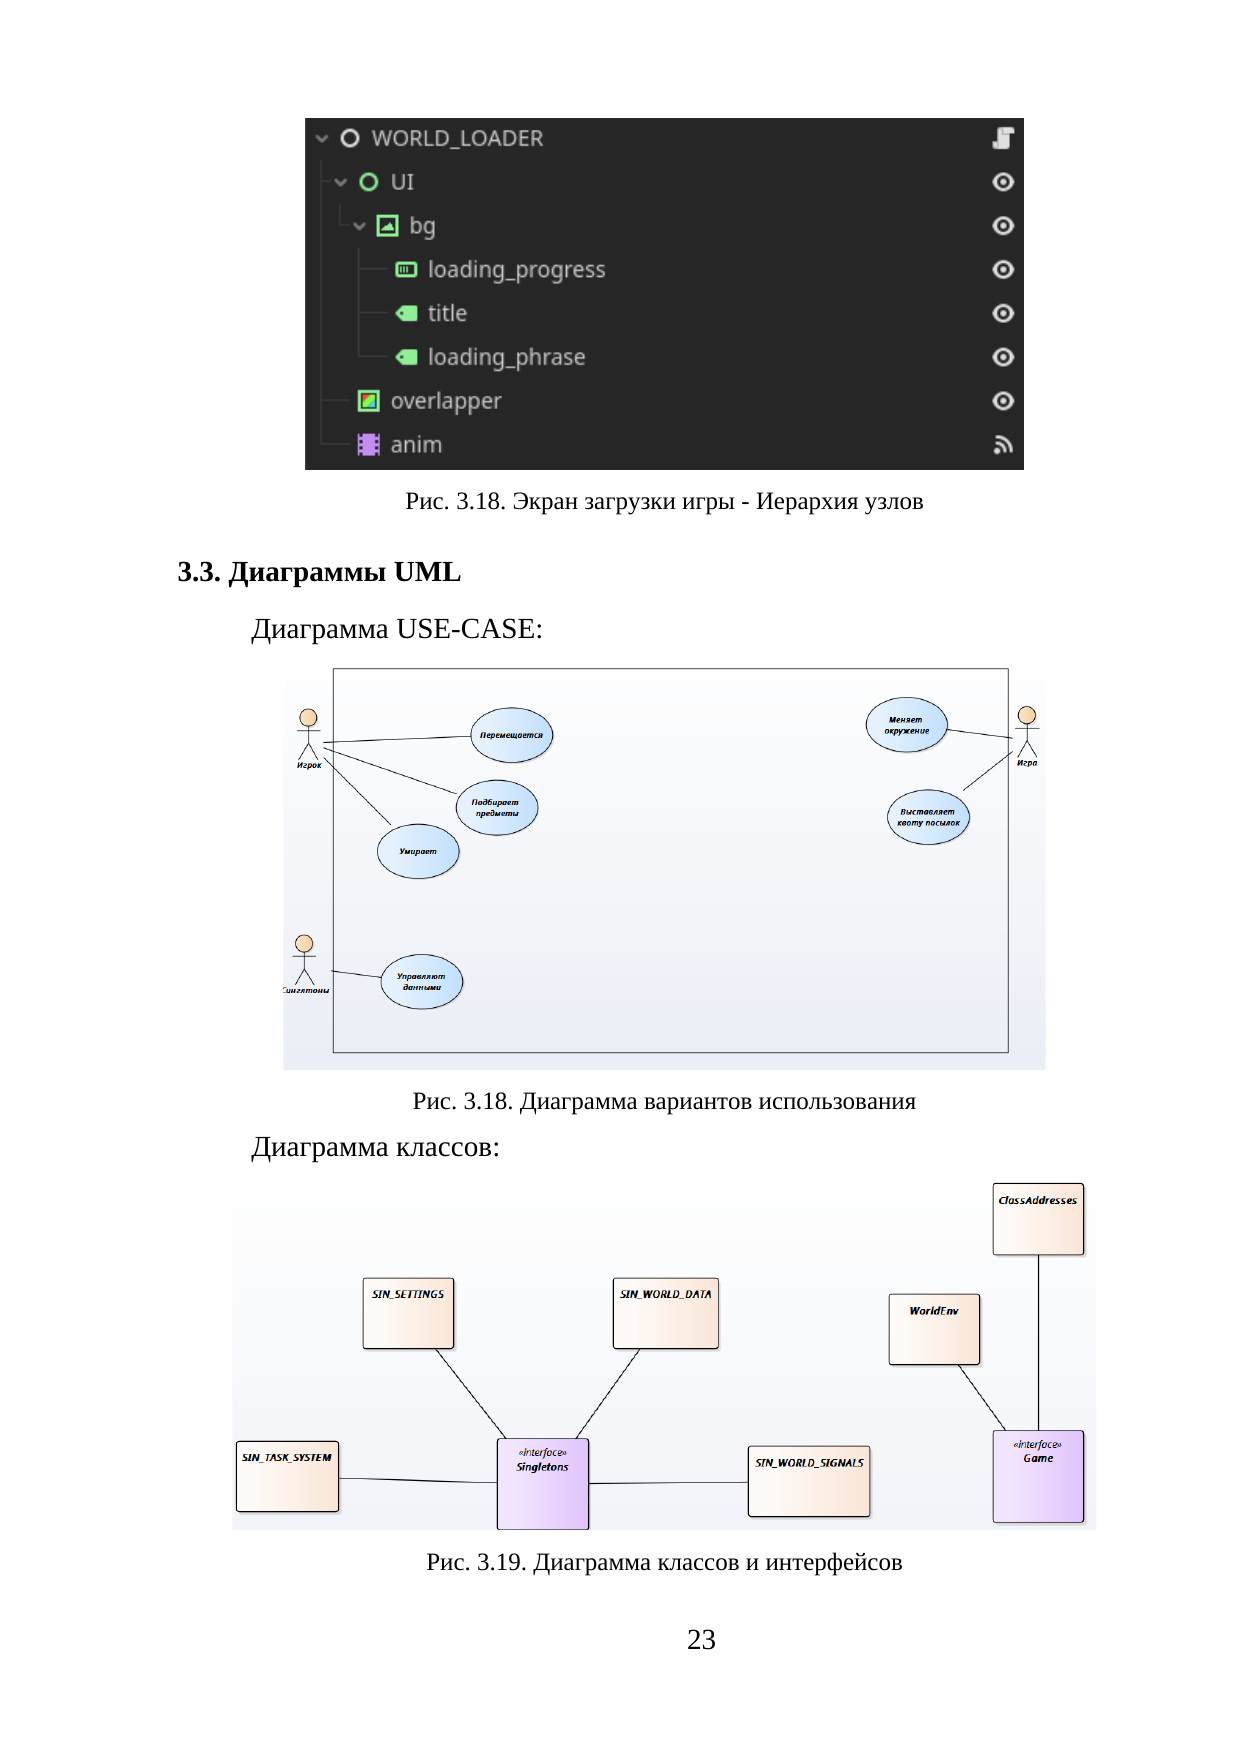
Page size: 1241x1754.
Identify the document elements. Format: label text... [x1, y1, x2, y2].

text Рис. 3.18. Диаграмма вариантов использования [177, 1086, 1152, 1115]
text Рис. 3.19. Диаграмма классов и интерфейсов [177, 1547, 1152, 1575]
text Рис. 3.18. Экран загрузки игры - Иерархия узлов [177, 486, 1152, 515]
text Диаграмма USE-CASE: [177, 611, 1152, 645]
picture [305, 118, 1024, 470]
picture [232, 1179, 1097, 1530]
subtitle Диаграммы UML [177, 554, 1152, 588]
picture [283, 661, 1046, 1070]
text Диаграмма классов: [177, 1129, 1152, 1163]
